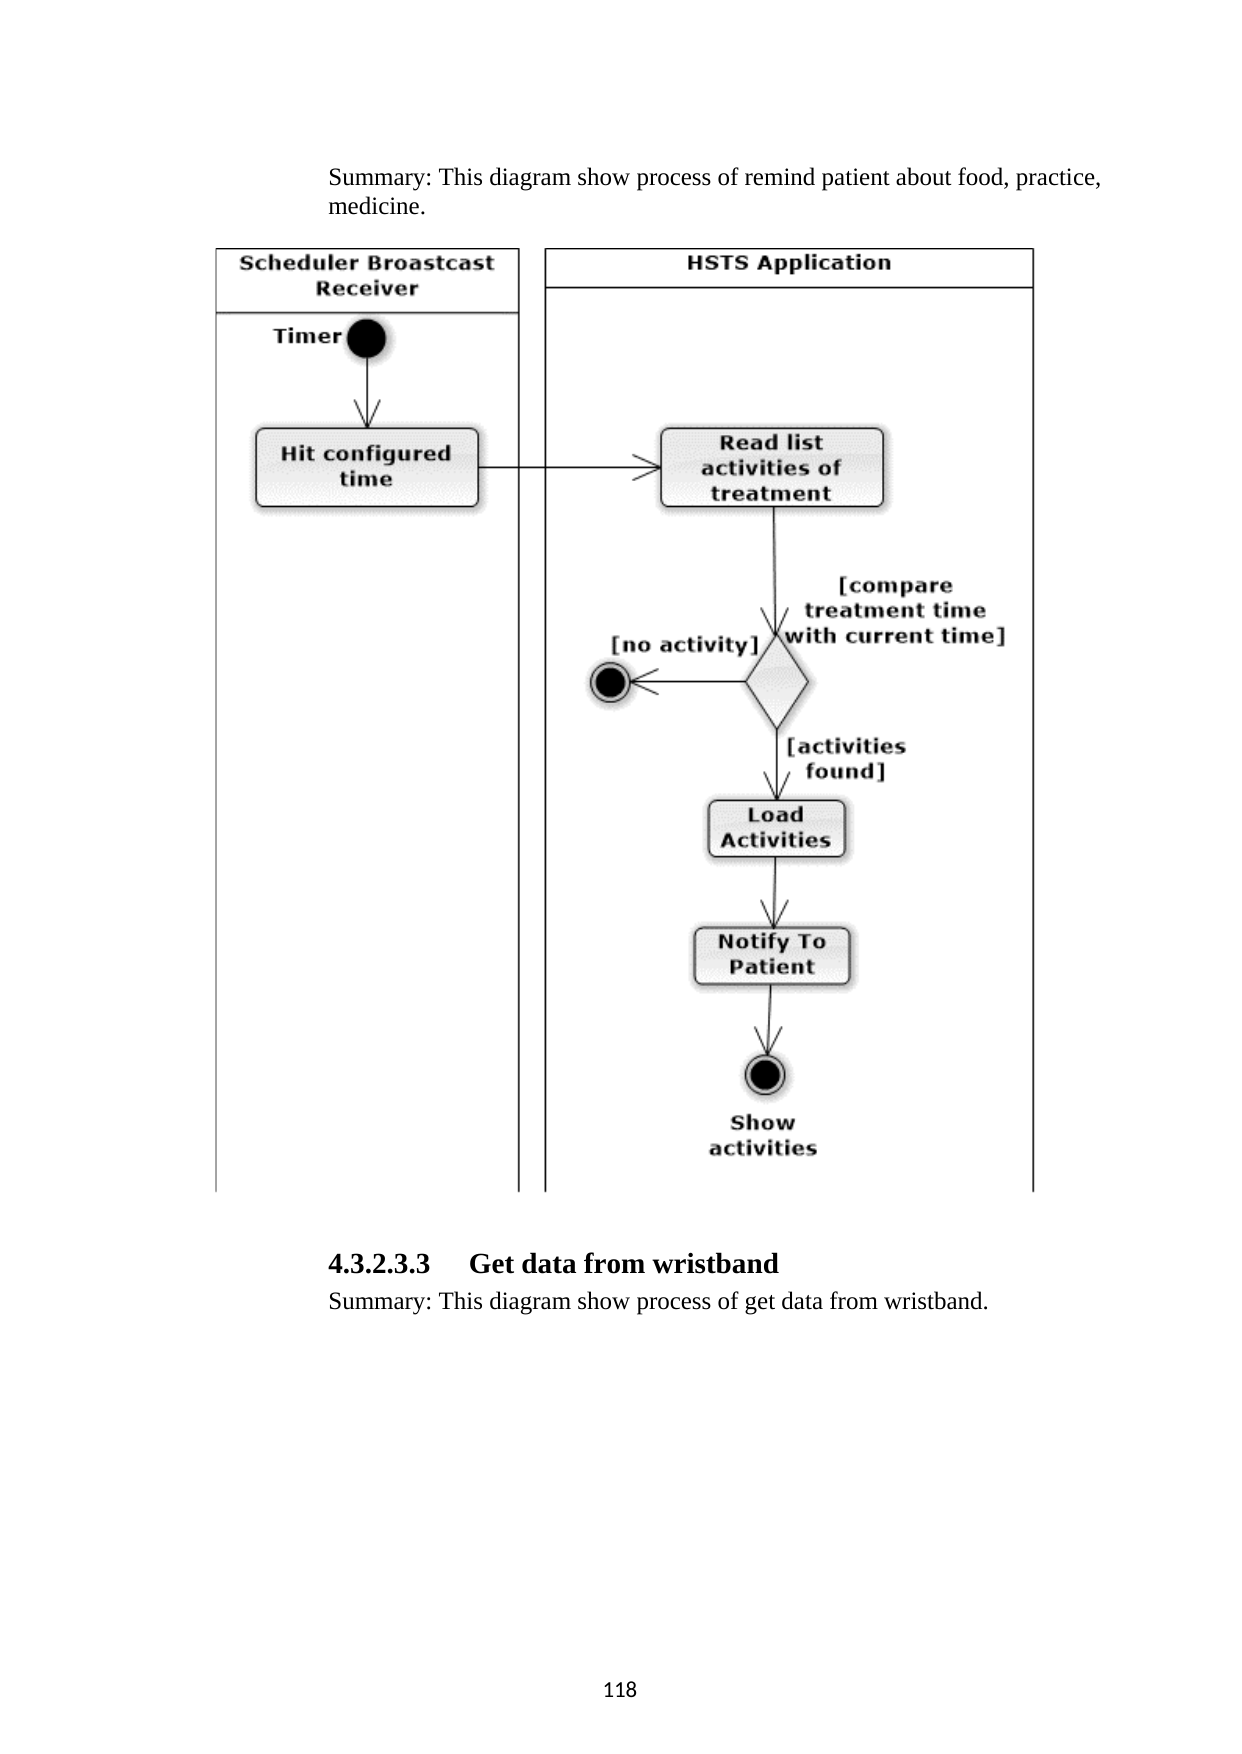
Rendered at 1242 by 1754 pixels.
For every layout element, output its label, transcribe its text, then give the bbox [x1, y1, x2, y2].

text Summary: This diagram show process of get data from wristband. [328, 1286, 1146, 1315]
subtitle Get data from wristband [328, 1247, 1146, 1280]
text Summary: This diagram show process of remind patient about food, practice, medicine. [328, 162, 1146, 219]
picture [215, 248, 1064, 1222]
